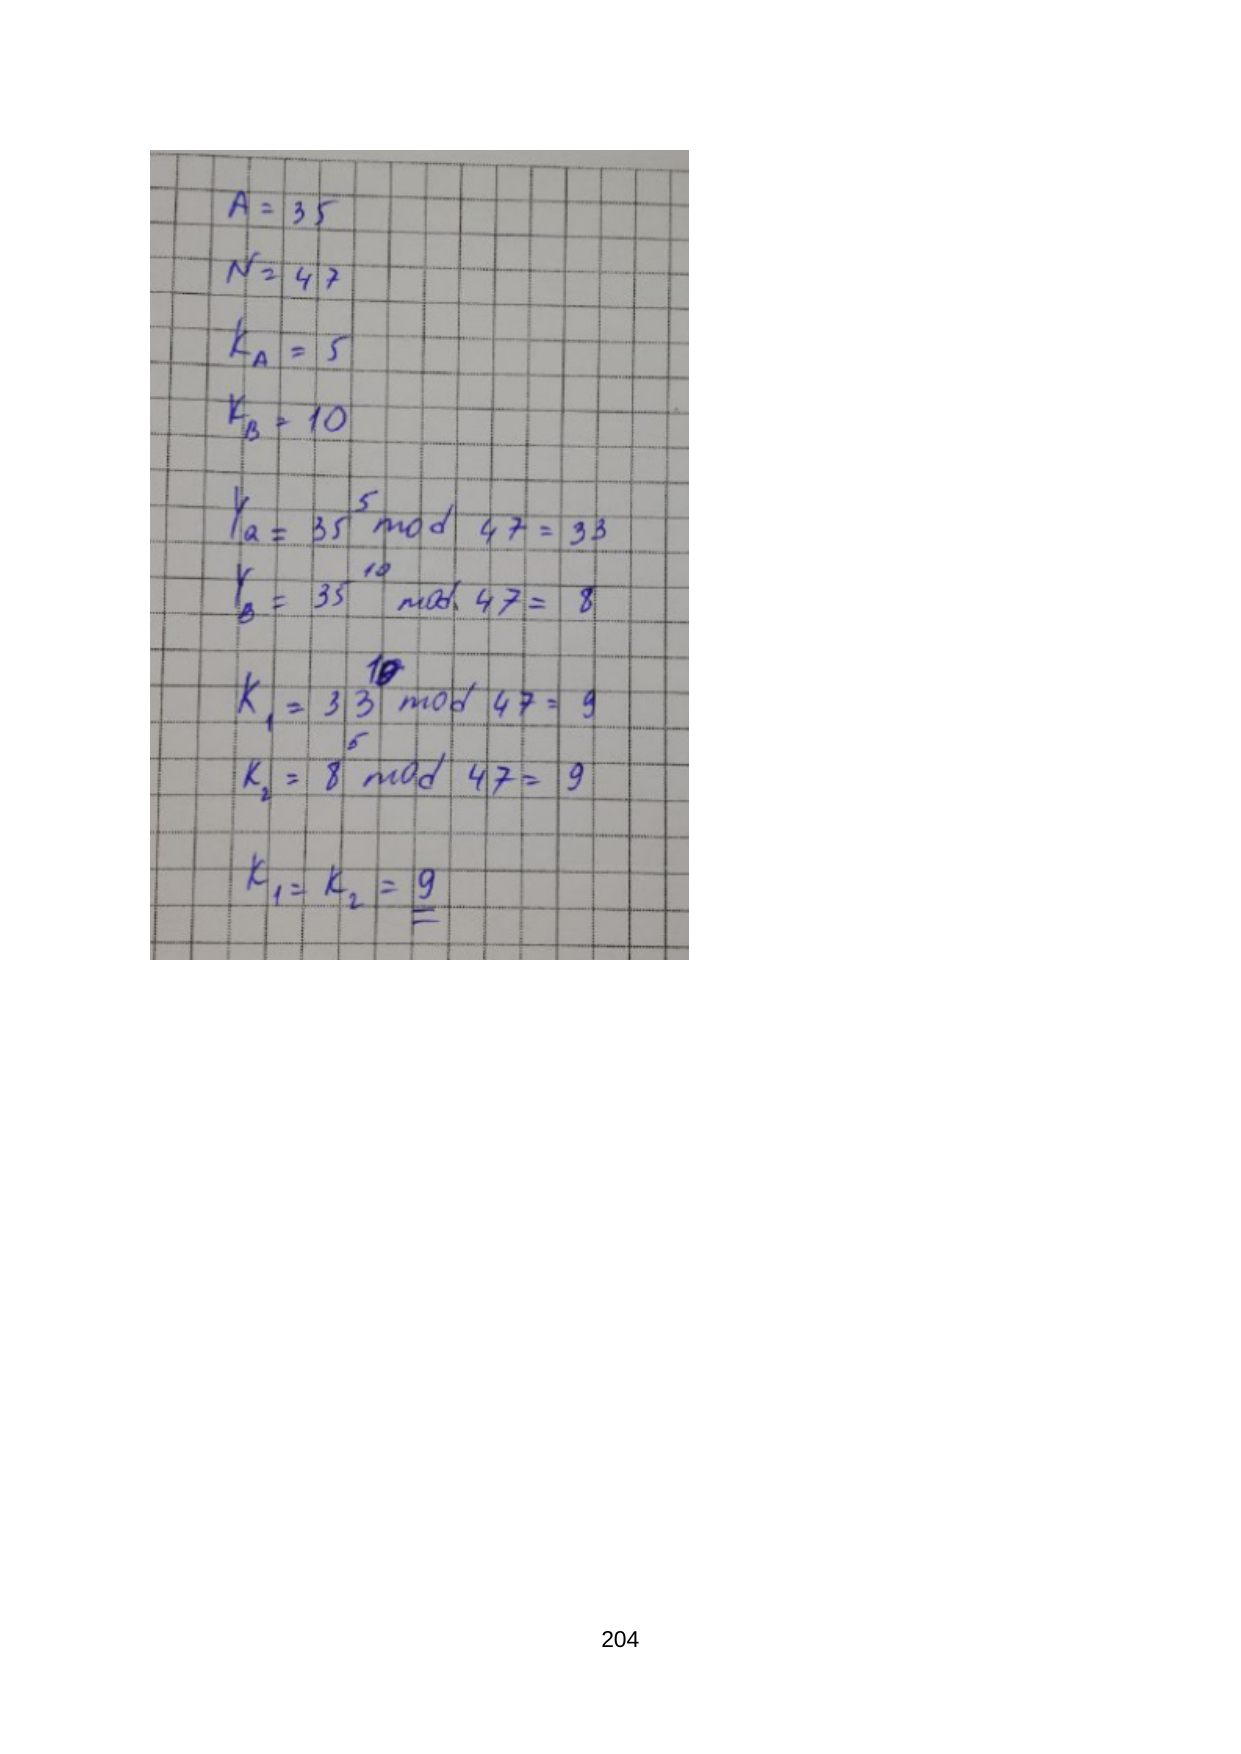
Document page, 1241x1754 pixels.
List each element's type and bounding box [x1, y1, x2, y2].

picture [150, 150, 689, 960]
